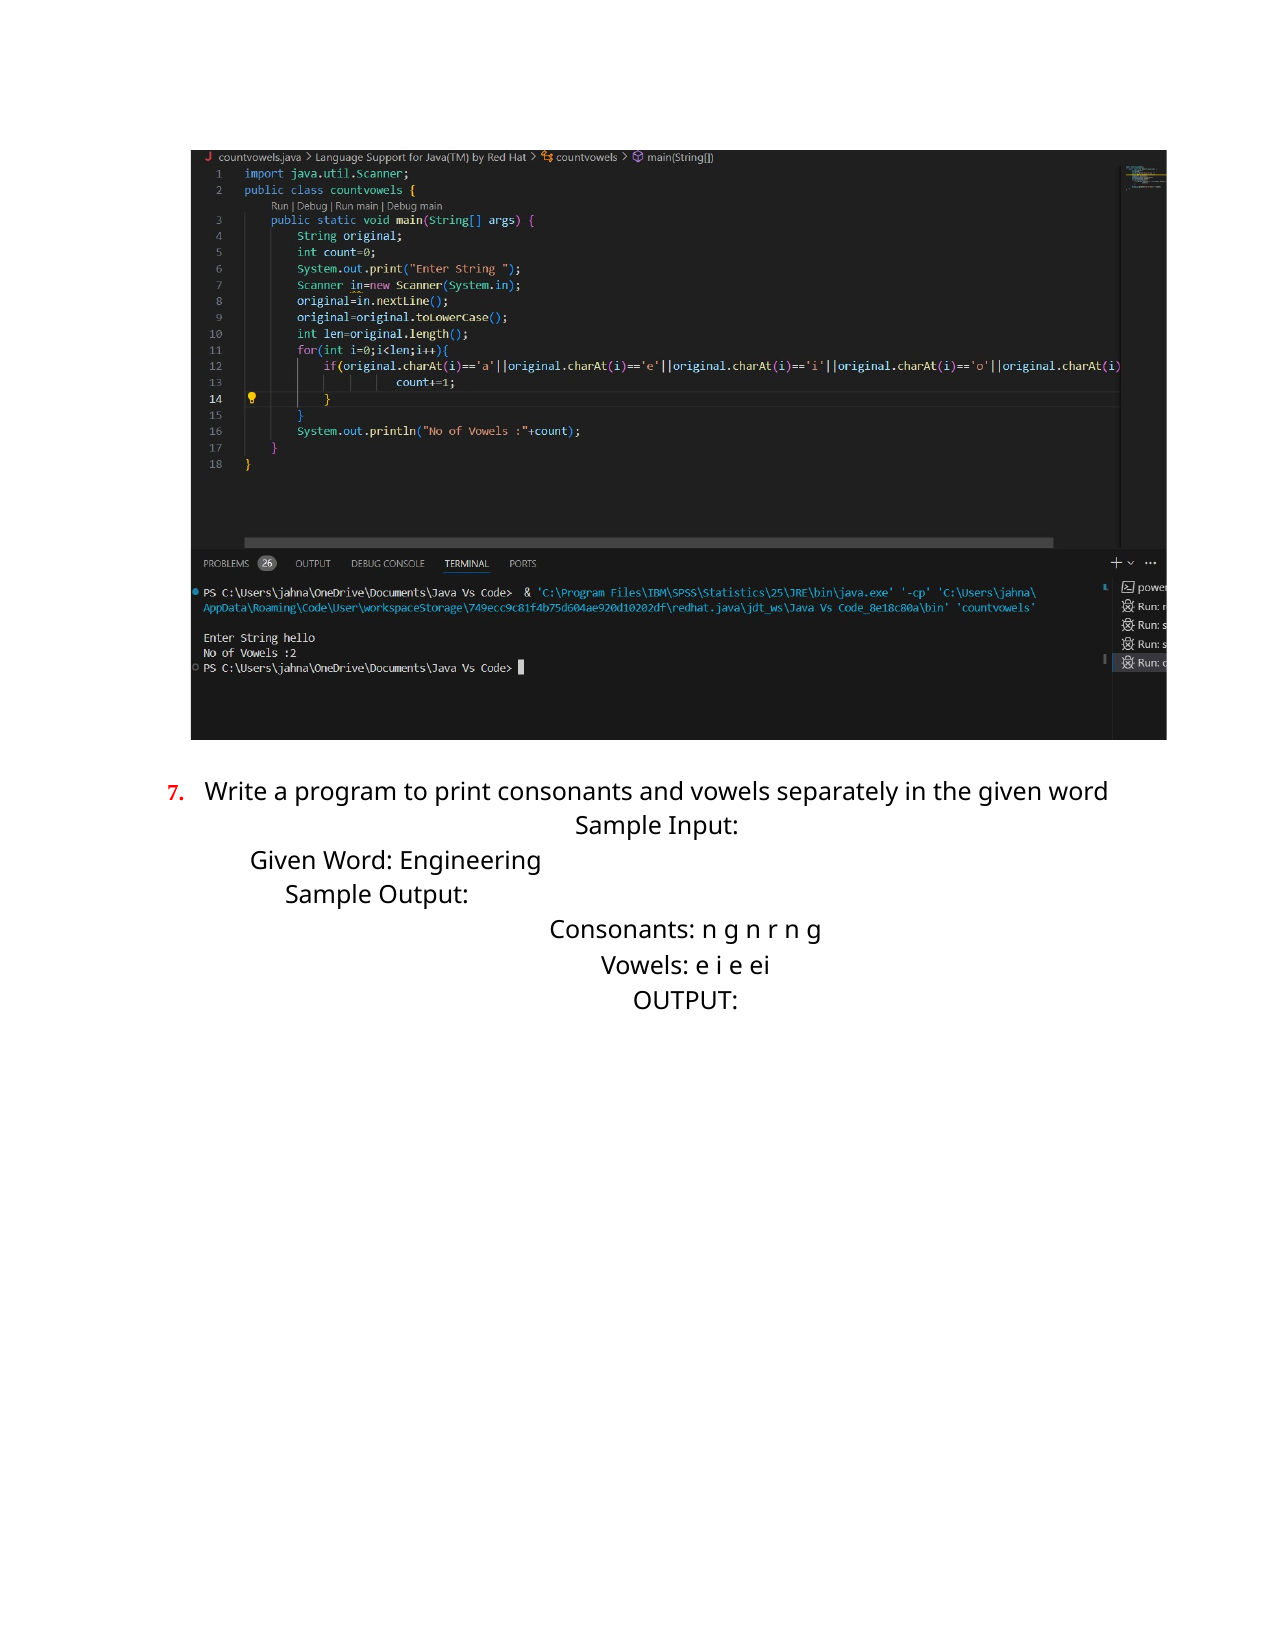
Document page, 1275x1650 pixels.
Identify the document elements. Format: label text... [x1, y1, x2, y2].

text Consonants: n g n r n g [225, 912, 1146, 946]
text OUTPUT: [225, 983, 1146, 1017]
text Vowels: e i e ei [225, 947, 1146, 981]
picture [190, 150, 1167, 740]
text Given Word: Engineering Sample Output: [187, 843, 566, 911]
list Write a program to print consonants and vowels separately in the given word Sample Input: [150, 773, 1126, 841]
